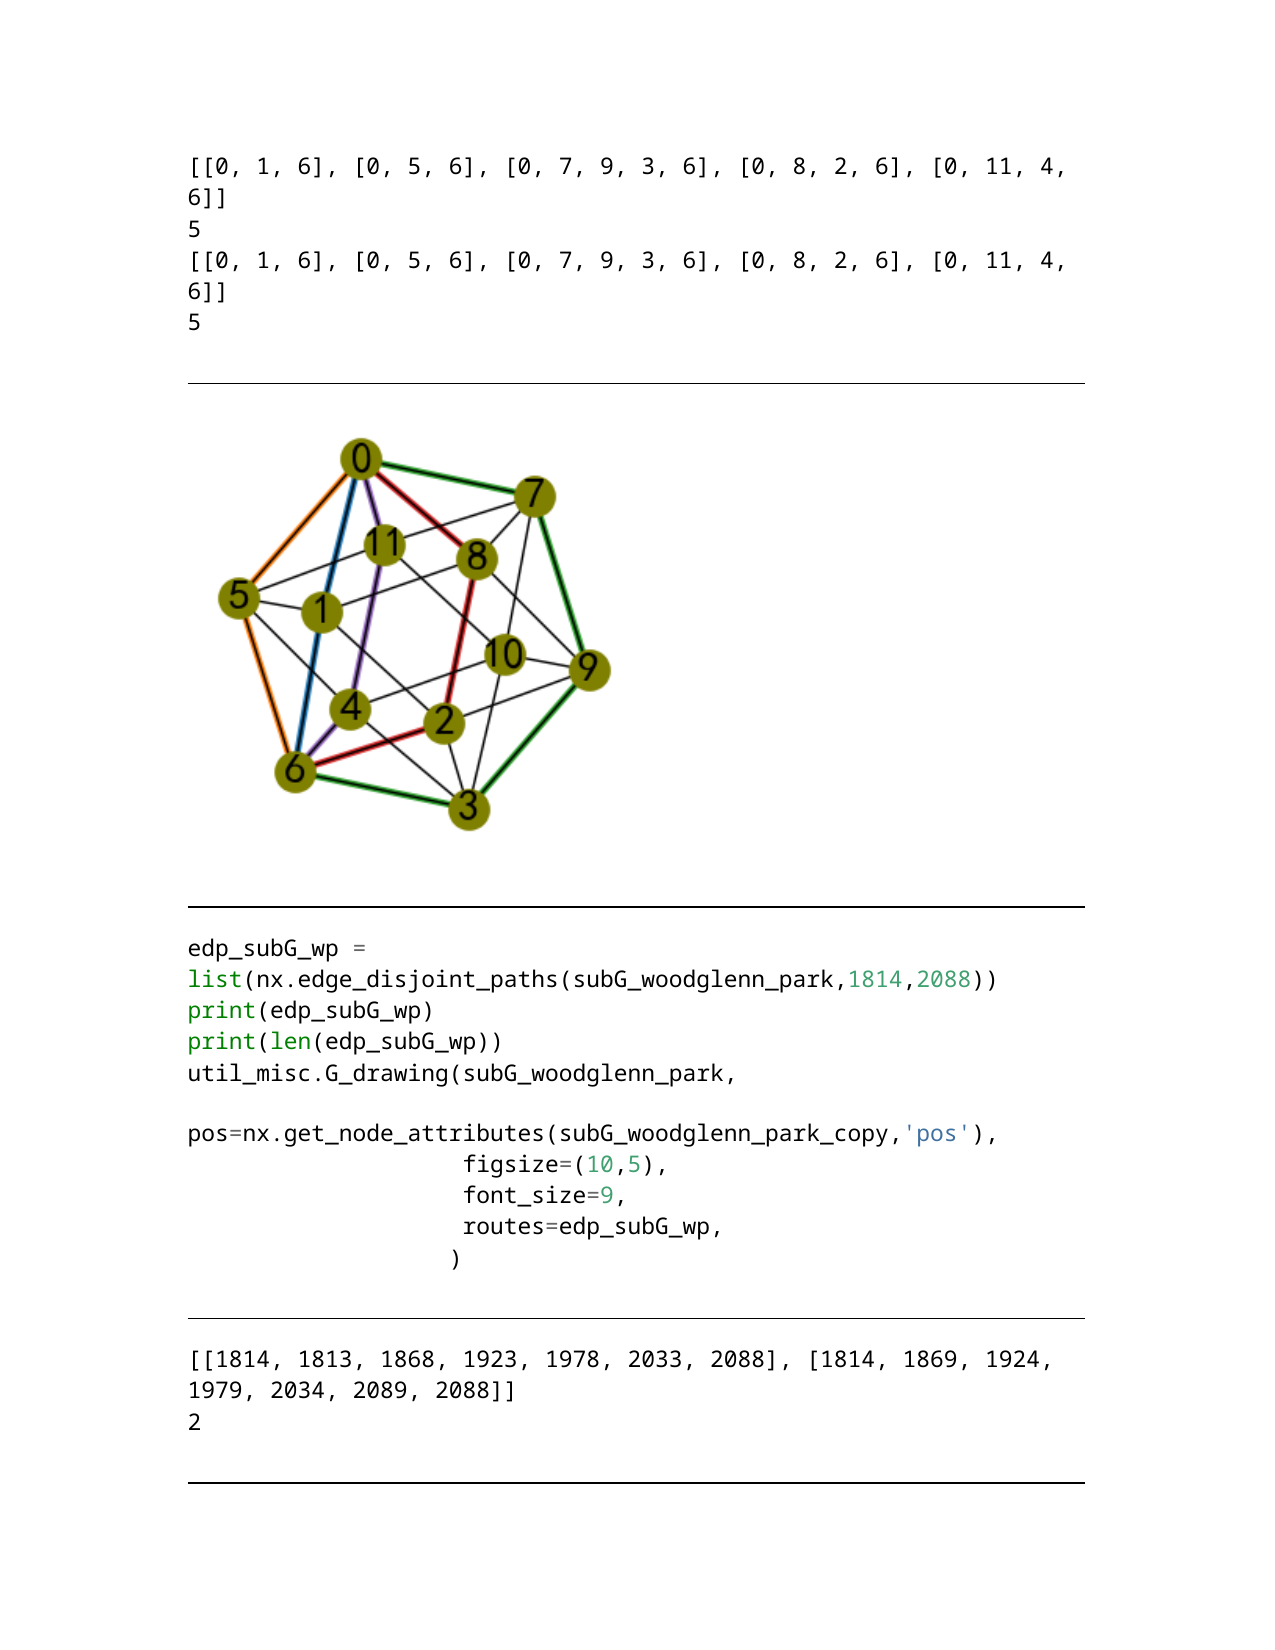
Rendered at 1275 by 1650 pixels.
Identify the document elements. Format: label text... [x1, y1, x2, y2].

text edp_subG_wp = list(nx.edge_disjoint_paths(subG_woodglenn_park,1814,2088)) print(edp_subG_wp) print(len(edp_subG_wp)) util_misc.G_drawing(subG_woodglenn_park, pos=nx.get_node_attributes(subG_woodglenn_park_copy,'pos'), figsize=(10,5), font_size=9, routes=edp_subG_wp, ) [187, 931, 1087, 1273]
picture [187, 407, 641, 861]
text [[1814, 1813, 1868, 1923, 1978, 2033, 2088], [1814, 1869, 1924, 1979, 2034, 2089, 2088]] 2 [187, 1343, 1087, 1437]
text [[0, 1, 6], [0, 5, 6], [0, 7, 9, 3, 6], [0, 8, 2, 6], [0, 11, 4, 6]] 5 [[0, 1, 6], [0, 5, 6], [0, 7, 9, 3, 6], [0, 8, 2, 6], [0, 11, 4, 6]] 5 [187, 150, 1087, 337]
